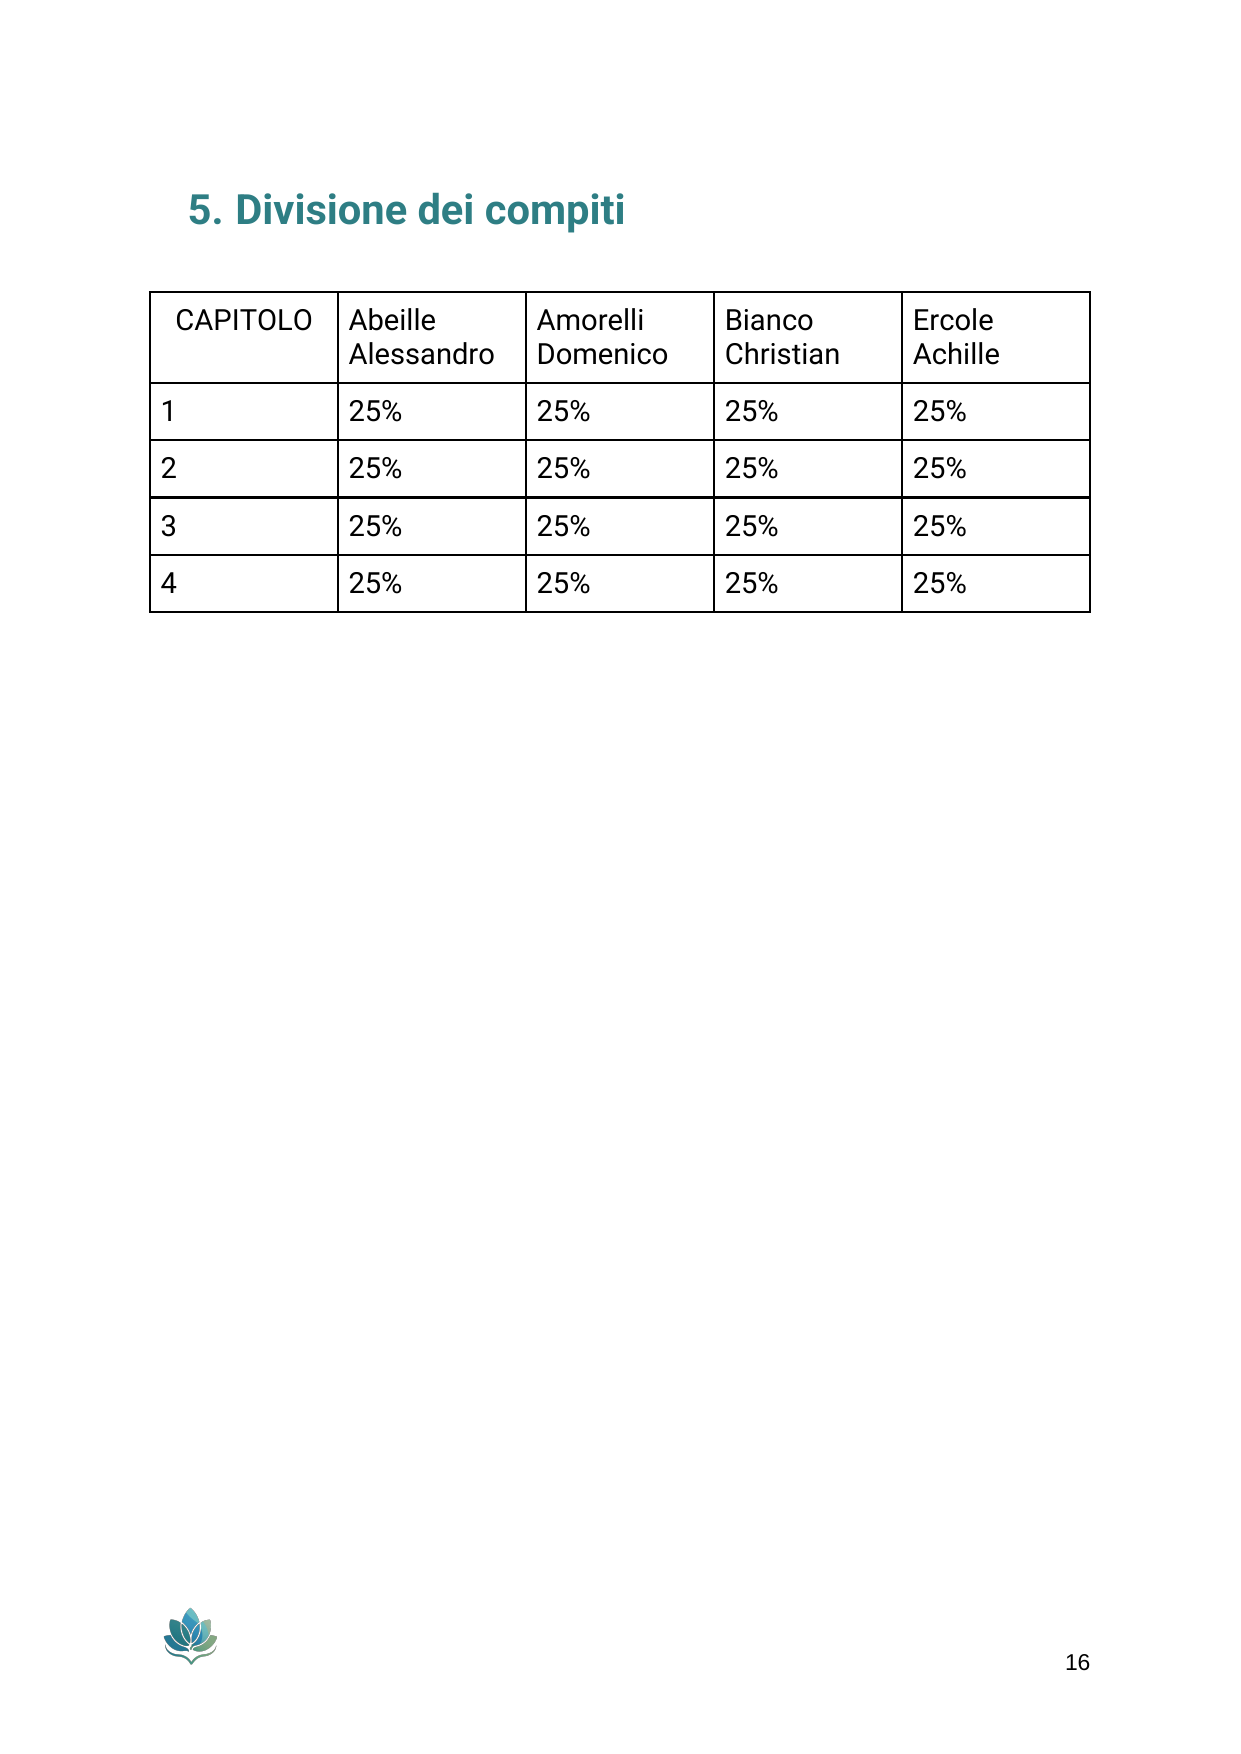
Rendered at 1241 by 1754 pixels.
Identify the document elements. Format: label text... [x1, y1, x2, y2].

table_cell 25% [339, 499, 525, 553]
table_cell 25% [339, 441, 525, 496]
table_cell 25% [527, 556, 713, 611]
table_cell 25% [715, 556, 901, 611]
table_cell 25% [903, 556, 1089, 611]
table_header CAPITOLO [151, 293, 337, 382]
table_cell 25% [715, 441, 901, 496]
picture [157, 1603, 224, 1671]
table_cell 2 [151, 441, 337, 496]
table_cell 25% [903, 499, 1089, 553]
subtitle Divisione dei compiti [187, 186, 1090, 235]
table_cell 25% [339, 556, 525, 611]
table_cell 25% [527, 384, 713, 439]
table_cell 25% [715, 499, 901, 553]
table_cell 25% [903, 384, 1089, 439]
table_cell 25% [715, 384, 901, 439]
table_cell 3 [151, 499, 337, 553]
table_cell 25% [527, 499, 713, 553]
table_cell 25% [527, 441, 713, 496]
table_header Abeille Alessandro [339, 293, 525, 382]
table_cell 25% [339, 384, 525, 439]
table_header Bianco Christian [715, 293, 901, 382]
table_header Amorelli Domenico [527, 293, 713, 382]
table_cell 25% [903, 441, 1089, 496]
table_cell 4 [151, 556, 337, 611]
table_cell 1 [151, 384, 337, 439]
table_header Ercole Achille [903, 293, 1089, 382]
